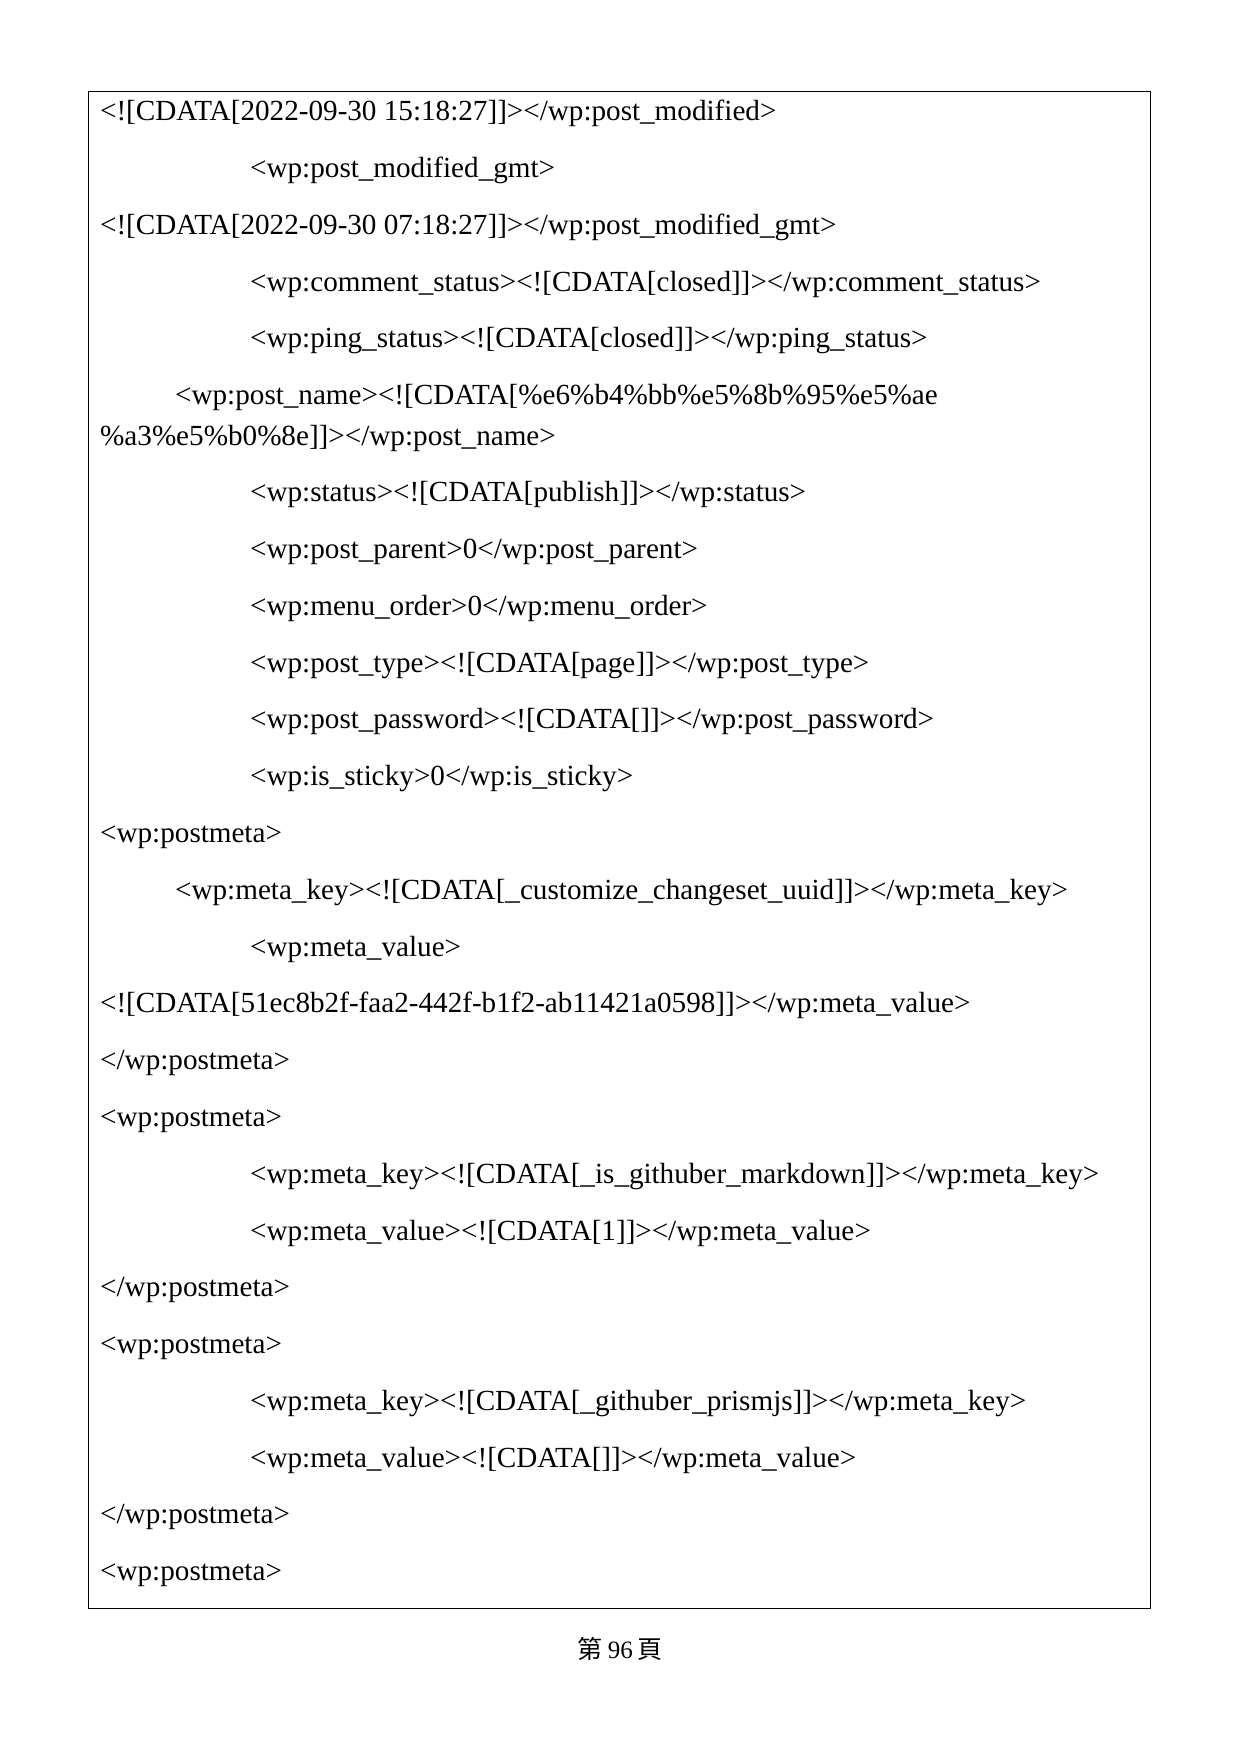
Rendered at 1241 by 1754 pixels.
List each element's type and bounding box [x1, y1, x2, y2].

table_cell [89, 92, 1150, 1608]
